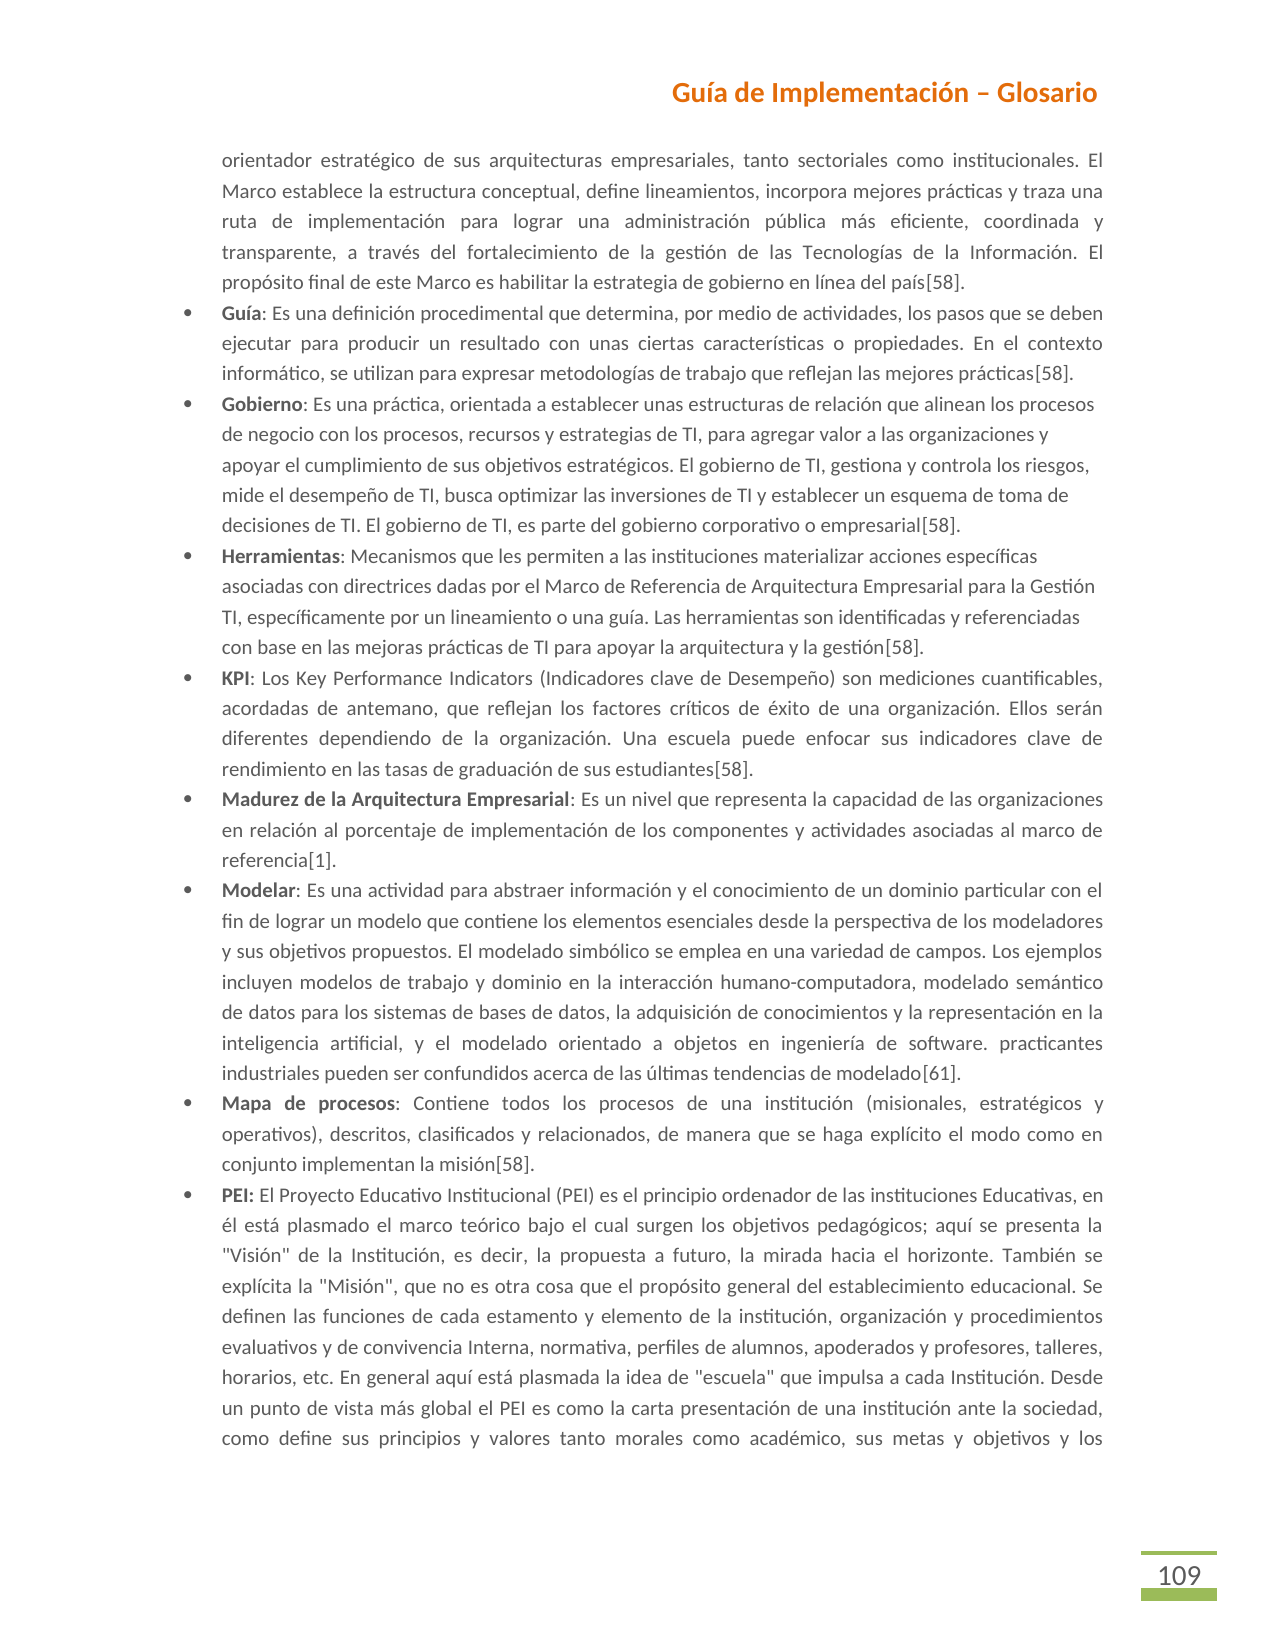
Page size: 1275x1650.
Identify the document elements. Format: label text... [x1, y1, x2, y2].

list Modelar: Es una actividad para abstraer información y el conocimiento de un dominio particular con el fin de lograr un modelo que contiene los elementos esenciales desde la perspectiva de los modeladores y sus objetivos propuestos. El modelado simbólico se emplea en una variedad de campos. Los ejemplos incluyen modelos de trabajo y dominio en la interacción humano-computadora, modelado semántico de datos para los sistemas de bases de datos, la adquisición de conocimientos y la representación en la inteligencia artificial, y el modelado orientado a objetos en ingeniería de software. practicantes industriales pueden ser confundidos acerca de las últimas tendencias de modelado[61]. [184, 878, 1105, 1086]
list Madurez de la Arquitectura Empresarial: Es un nivel que representa la capacidad de las organizaciones en relación al porcentaje de implementación de los componentes y actividades asociadas al marco de referencia[1]. [184, 786, 1105, 873]
list Gobierno: Es una práctica, orientada a establecer unas estructuras de relación que alinean los procesos de negocio con los procesos, recursos y estrategias de TI, para agregar valor a las organizaciones y apoyar el cumplimiento de sus objetivos estratégicos. El gobierno de TI, gestiona y controla los riesgos, mide el desempeño de TI, busca optimizar las inversiones de TI y establecer un esquema de toma de decisiones de TI. El gobierno de TI, es parte del gobierno corporativo o empresarial[58]. [184, 391, 1105, 538]
list Guía: Es una definición procedimental que determina, por medio de actividades, los pasos que se deben ejecutar para producir un resultado con unas ciertas características o propiedades. En el contexto informático, se utilizan para expresar metodologías de trabajo que reflejan las mejores prácticas[58]. [184, 300, 1105, 386]
list KPI: Los Key Performance Indicators (Indicadores clave de Desempeño) son mediciones cuantificables, acordadas de antemano, que reflejan los factores críticos de éxito de una organización. Ellos serán diferentes dependiendo de la organización. Una escuela puede enfocar sus indicadores clave de rendimiento en las tasas de graduación de sus estudiantes[58]. [184, 665, 1105, 781]
list Mapa de procesos: Contiene todos los procesos de una institución (misionales, estratégicos y operativos), descritos, clasificados y relacionados, de manera que se haga explícito el modo como en conjunto implementan la misión[58]. [184, 1091, 1105, 1177]
list Herramientas: Mecanismos que les permiten a las instituciones materializar acciones específicas asociadas con directrices dadas por el Marco de Referencia de Arquitectura Empresarial para la Gestión TI, específicamente por un lineamiento o una guía. Las herramientas son identificadas y referenciadas con base en las mejoras prácticas de TI para apoyar la arquitectura y la gestión[58]. [184, 543, 1105, 660]
